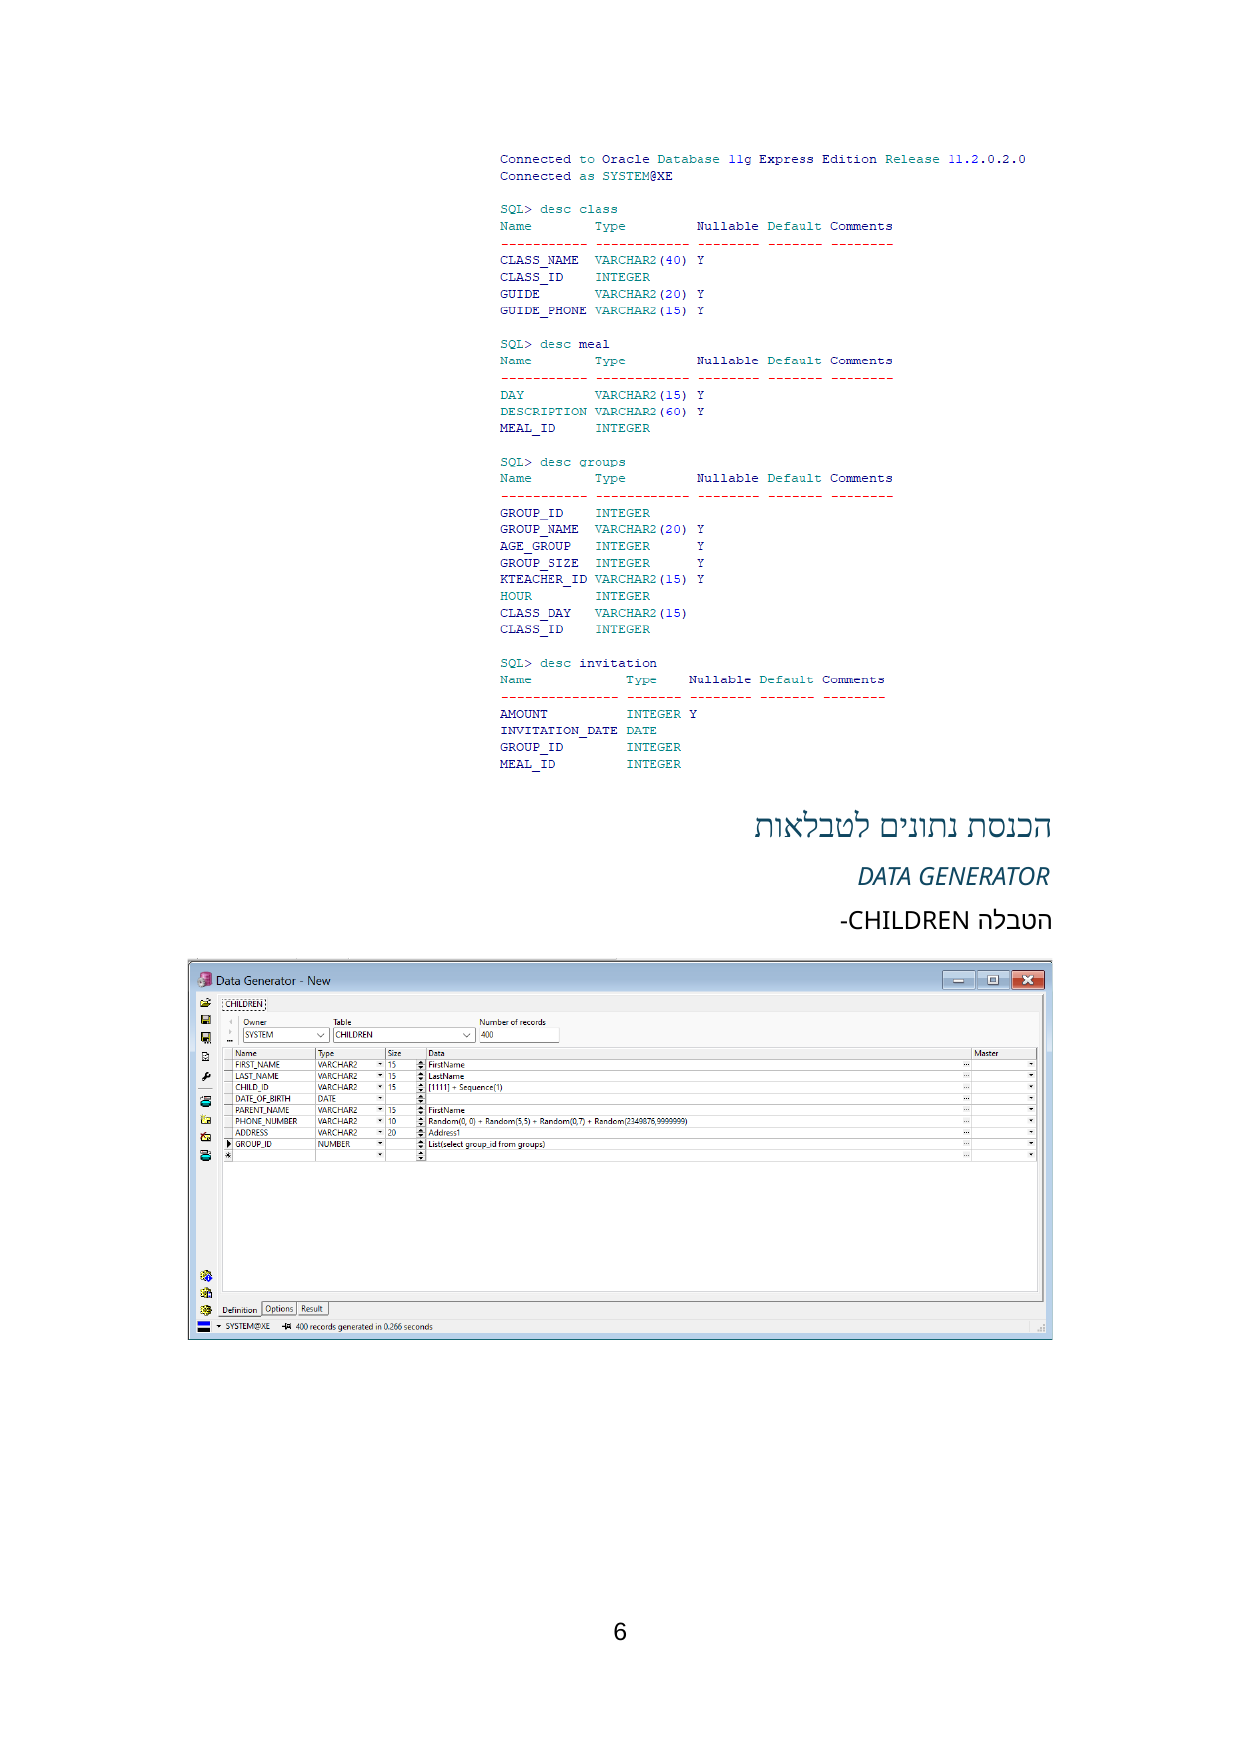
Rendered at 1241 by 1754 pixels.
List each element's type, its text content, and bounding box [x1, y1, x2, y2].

subtitle DATA GENERATOR [187, 859, 1053, 893]
text הטבלה CHILDREN- [187, 902, 1053, 936]
subtitle הכנסת נתונים לטבלאות [187, 807, 1053, 845]
picture [499, 150, 1053, 785]
picture [187, 958, 1053, 1340]
